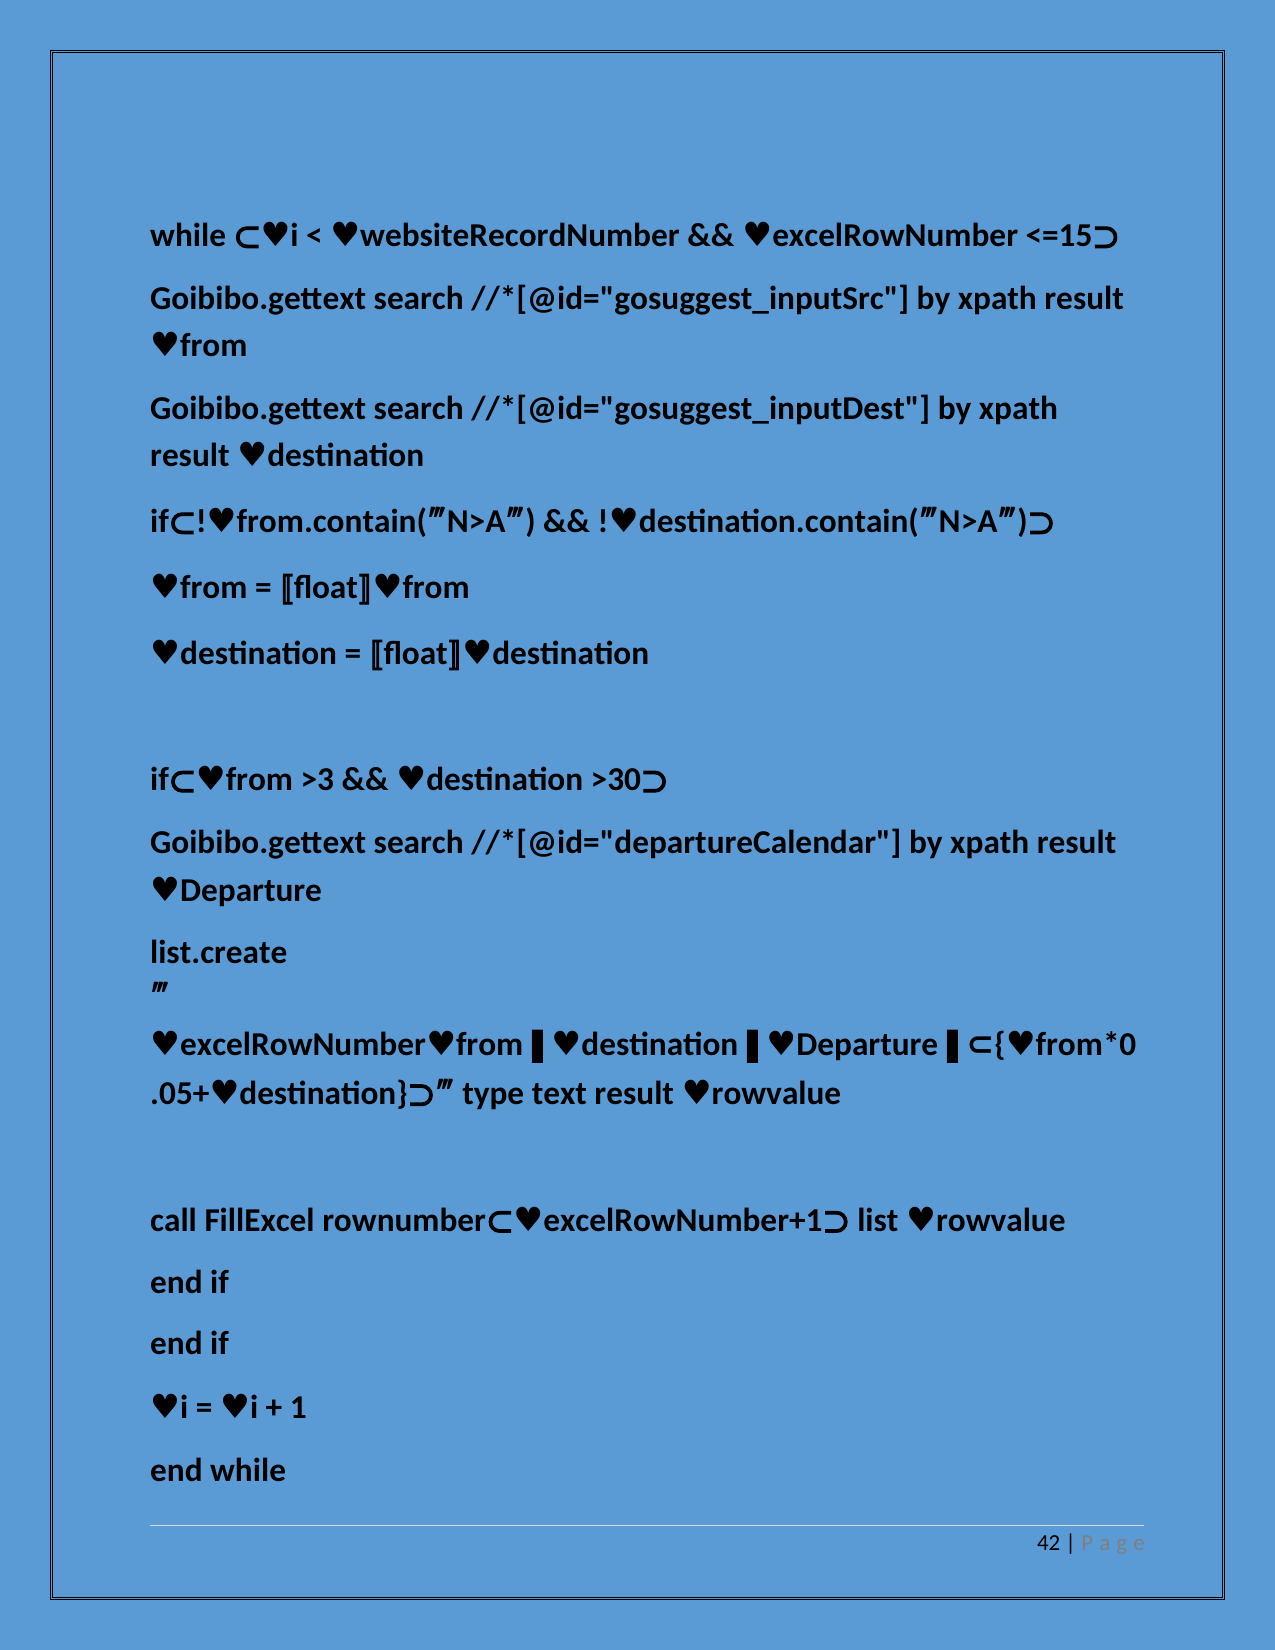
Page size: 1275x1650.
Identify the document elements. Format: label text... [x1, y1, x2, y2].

text end while [150, 1449, 1144, 1489]
text ♥destination = ⟦float⟧♥destination [150, 628, 1144, 674]
text if⊂!♥from.contain(‴N>A‴) && !♥destination.contain(‴N>A‴)⊃ [150, 497, 1144, 542]
text end if [150, 1322, 1144, 1363]
text Goibibo.gettext search //*[@id="gosuggest_inputDest"] by xpath result ♥destination [150, 387, 1144, 476]
text Goibibo.gettext search //*[@id="gosuggest_inputSrc"] by xpath result ♥from [150, 277, 1144, 366]
text list.create ‴♥excelRowNumber♥from❚♥destination❚♥Departure❚⊂{♥from*0.05+♥destination}⊃‴ type text result ♥rowvalue [150, 931, 1144, 1114]
text ♥from = ⟦float⟧♥from [150, 563, 1144, 608]
text end if [150, 1261, 1144, 1302]
text ♥i = ♥i + 1 [150, 1383, 1144, 1428]
text while ⊂♥i < ♥websiteRecordNumber && ♥excelRowNumber <=15⊃ [150, 211, 1144, 256]
text if⊂♥from >3 && ♥destination >30⊃ [150, 755, 1144, 801]
text Goibibo.gettext search //*[@id="departureCalendar"] by xpath result ♥Departure [150, 821, 1144, 911]
text call FillExcel rownumber⊂♥excelRowNumber+1⊃ list ♥rowvalue [150, 1195, 1144, 1241]
